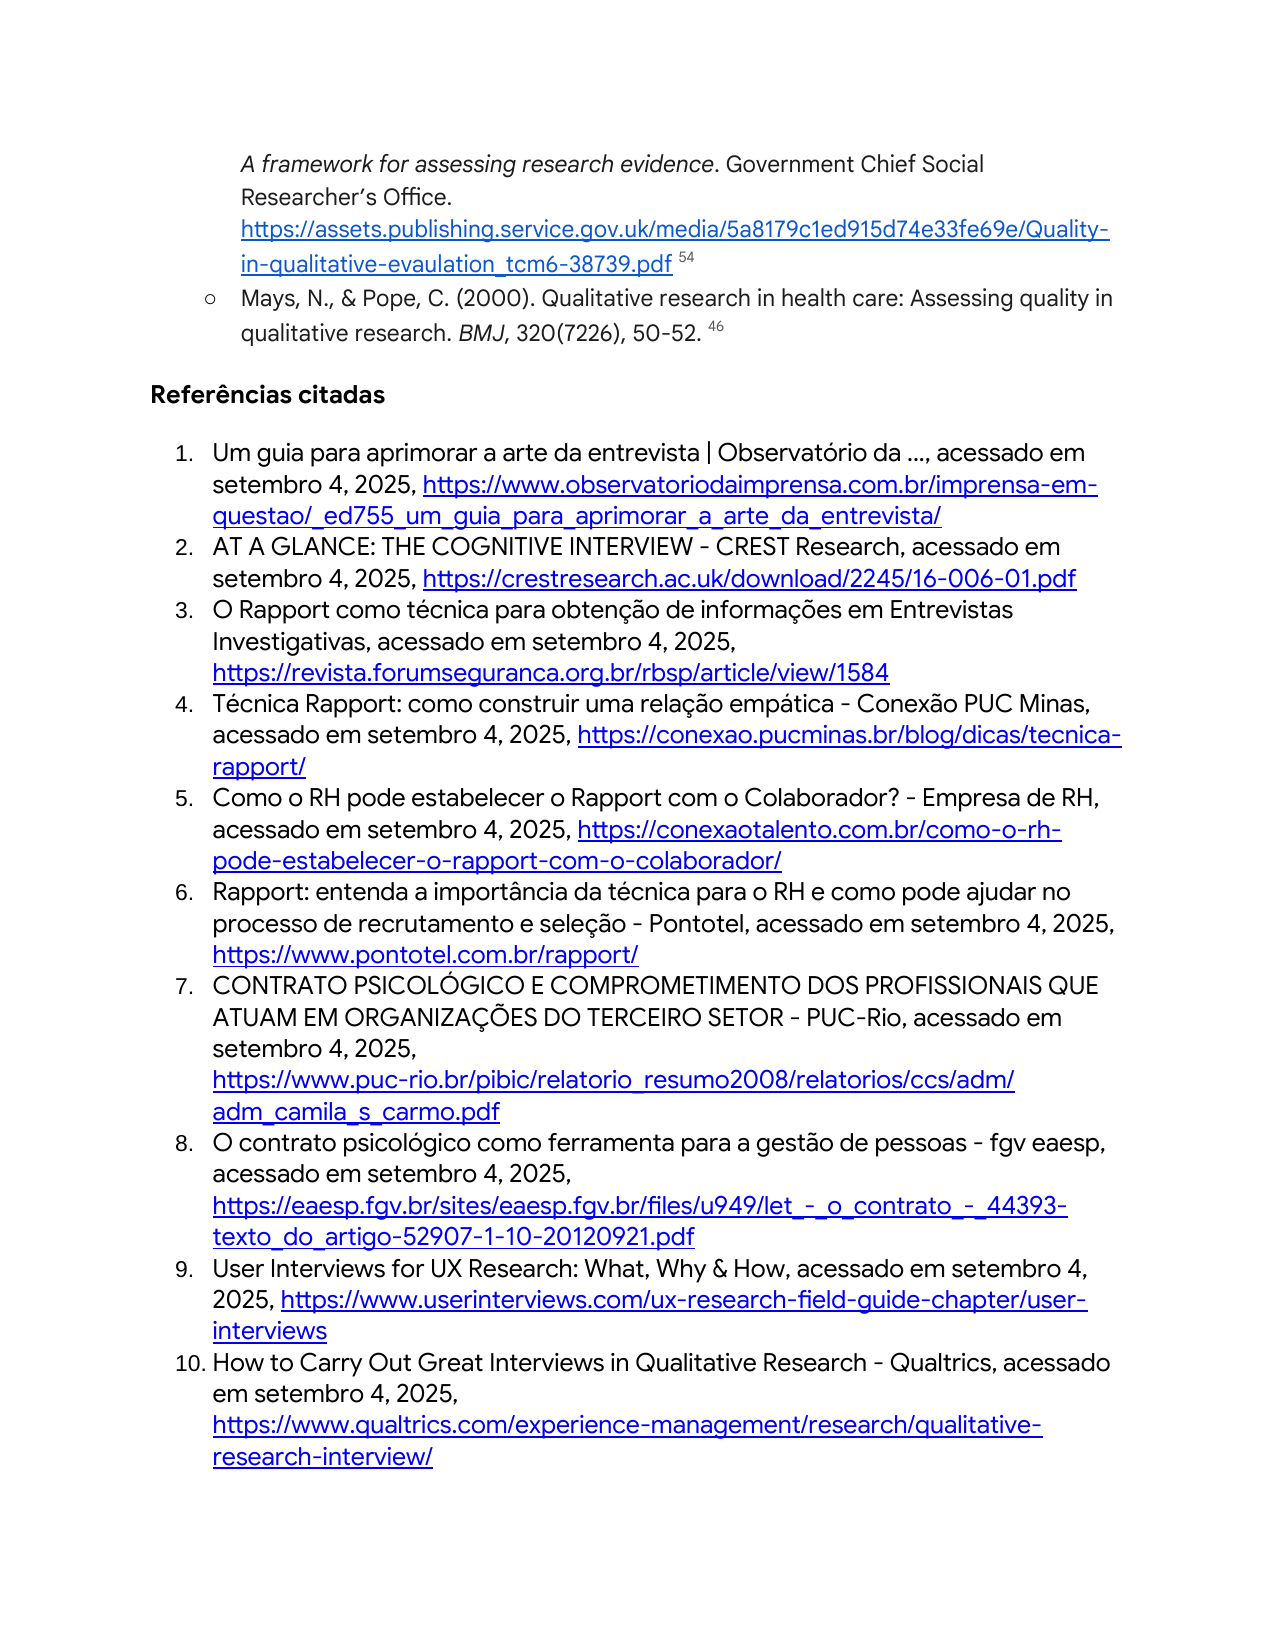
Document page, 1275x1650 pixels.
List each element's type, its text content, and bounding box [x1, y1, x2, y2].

list Mays, N., & Pope, C. (2000). Qualitative research in health care: Assessing quality in qualitative research. BMJ, 320(7226), 50-52. 46 [203, 284, 1125, 349]
list Como o RH pode estabelecer o Rapport com o Colaborador? - Empresa de RH, acessado em setembro 4, 2025, https://conexaotalento.com.br/como-o-rh-pode-estabelecer-o-rapport-com-o-colaborador/ [175, 782, 1125, 877]
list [203, 150, 1125, 280]
list User Interviews for UX Research: What, Why & How, acessado em setembro 4, 2025, https://www.userinterviews.com/ux-research-field-guide-chapter/user-interviews [175, 1253, 1125, 1347]
subtitle Referências citadas [150, 380, 1125, 411]
list How to Carry Out Great Interviews in Qualitative Research - Qualtrics, acessado em setembro 4, 2025, https://www.qualtrics.com/experience-management/research/qualitative-research-interview/ [175, 1347, 1125, 1472]
list Técnica Rapport: como construir uma relação empática - Conexão PUC Minas, acessado em setembro 4, 2025, https://conexao.pucminas.br/blog/dicas/tecnica-rapport/ [175, 688, 1125, 782]
list AT A GLANCE: THE COGNITIVE INTERVIEW - CREST Research, acessado em setembro 4, 2025, https://crestresearch.ac.uk/download/2245/16-006-01.pdf [175, 532, 1125, 594]
list Um guia para aprimorar a arte da entrevista | Observatório da ..., acessado em setembro 4, 2025, https://www.observatoriodaimprensa.com.br/imprensa-em-questao/_ed755_um_guia_para_aprimorar_a_arte_da_entrevista/ [175, 438, 1125, 532]
list CONTRATO PSICOLÓGICO E COMPROMETIMENTO DOS PROFISSIONAIS QUE ATUAM EM ORGANIZAÇÕES DO TERCEIRO SETOR - PUC-Rio, acessado em setembro 4, 2025, https://www.puc-rio.br/pibic/relatorio_resumo2008/relatorios/ccs/adm/adm_camila_s_carmo.pdf [175, 971, 1125, 1127]
list O contrato psicológico como ferramenta para a gestão de pessoas - fgv eaesp, acessado em setembro 4, 2025, https://eaesp.fgv.br/sites/eaesp.fgv.br/files/u949/let_-_o_contrato_-_44393-texto_do_artigo-52907-1-10-20120921.pdf [175, 1127, 1125, 1253]
list Rapport: entenda a importância da técnica para o RH e como pode ajudar no processo de recrutamento e seleção - Pontotel, acessado em setembro 4, 2025, https://www.pontotel.com.br/rapport/ [175, 877, 1125, 971]
list O Rapport como técnica para obtenção de informações em Entrevistas Investigativas, acessado em setembro 4, 2025, https://revista.forumseguranca.org.br/rbsp/article/view/1584 [175, 594, 1125, 688]
